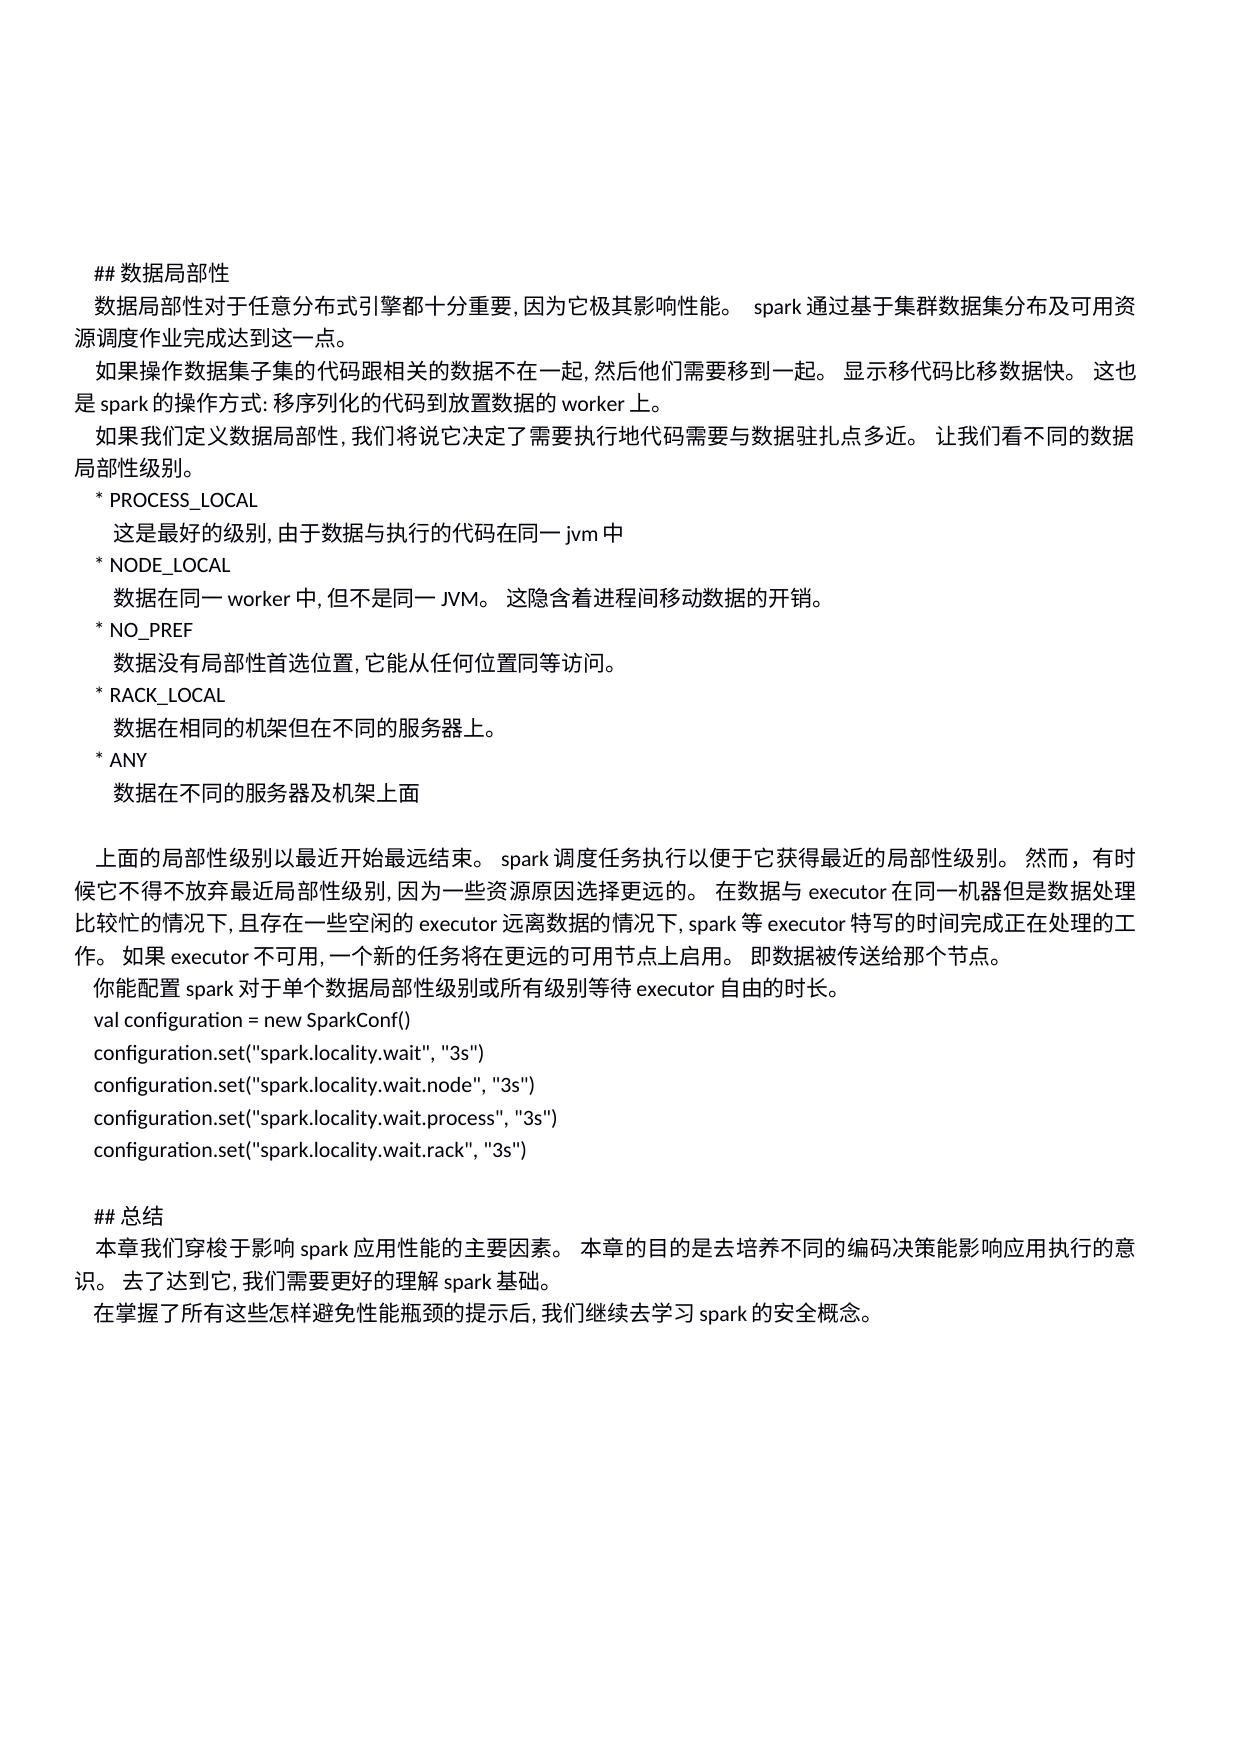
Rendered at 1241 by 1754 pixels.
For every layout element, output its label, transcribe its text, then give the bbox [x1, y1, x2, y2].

text ## 数据局部性 [74, 256, 1137, 288]
text 数据在同一worker中, 但不是同一JVM。 这隐含着进程间移动数据的开销。 [74, 581, 1137, 613]
text * NODE_LOCAL [74, 548, 1137, 581]
text * PROCESS_LOCAL [74, 483, 1137, 516]
text 上面的局部性级别以最近开始最远结束。 spark调度任务执行以便于它获得最近的局部性级别。 然而，有时候它不得不放弃最近局部性级别, 因为一些资源原因选择更远的。 在数据与executor在同一机器但是数据处理比较忙的情况下, 且存在一些空闲的executor远离数据的情况下, spark等executor特写的时间完成正在处理的工作。 如果executor不可用, 一个新的任务将在更远的可用节点上启用。 即数据被传送给那个节点。 [74, 841, 1137, 971]
text 数据没有局部性首选位置, 它能从任何位置同等访问。 [74, 646, 1137, 678]
text 数据局部性对于任意分布式引擎都十分重要, 因为它极其影响性能。 spark通过基于集群数据集分布及可用资源调度作业完成达到这一点。 [74, 288, 1137, 353]
text 本章我们穿梭于影响spark应用性能的主要因素。 本章的目的是去培养不同的编码决策能影响应用执行的意识。 去了达到它, 我们需要更好的理解spark基础。 [74, 1231, 1137, 1296]
text val configuration = new SparkConf() [74, 1003, 1137, 1036]
text * ANY [74, 743, 1137, 776]
text * RACK_LOCAL [74, 678, 1137, 711]
text ## 总结 [74, 1198, 1137, 1231]
text * NO_PREF [74, 613, 1137, 646]
text 数据在相同的机架但在不同的服务器上。 [74, 711, 1137, 743]
text configuration.set("spark.locality.wait.process", "3s") [74, 1101, 1137, 1133]
text 在掌握了所有这些怎样避免性能瓶颈的提示后, 我们继续去学习spark的安全概念。 [74, 1296, 1137, 1328]
text configuration.set("spark.locality.wait", "3s") [74, 1036, 1137, 1068]
text 数据在不同的服务器及机架上面 [74, 776, 1137, 808]
text 这是最好的级别, 由于数据与执行的代码在同一jvm中 [74, 516, 1137, 548]
text configuration.set("spark.locality.wait.rack", "3s") [74, 1133, 1137, 1166]
text 如果操作数据集子集的代码跟相关的数据不在一起, 然后他们需要移到一起。 显示移代码比移数据快。 这也是spark的操作方式: 移序列化的代码到放置数据的worker上。 [74, 353, 1137, 418]
text configuration.set("spark.locality.wait.node", "3s") [74, 1068, 1137, 1101]
text 你能配置spark对于单个数据局部性级别或所有级别等待executor自由的时长。 [74, 971, 1137, 1003]
text 如果我们定义数据局部性, 我们将说它决定了需要执行地代码需要与数据驻扎点多近。 让我们看不同的数据局部性级别。 [74, 418, 1137, 483]
